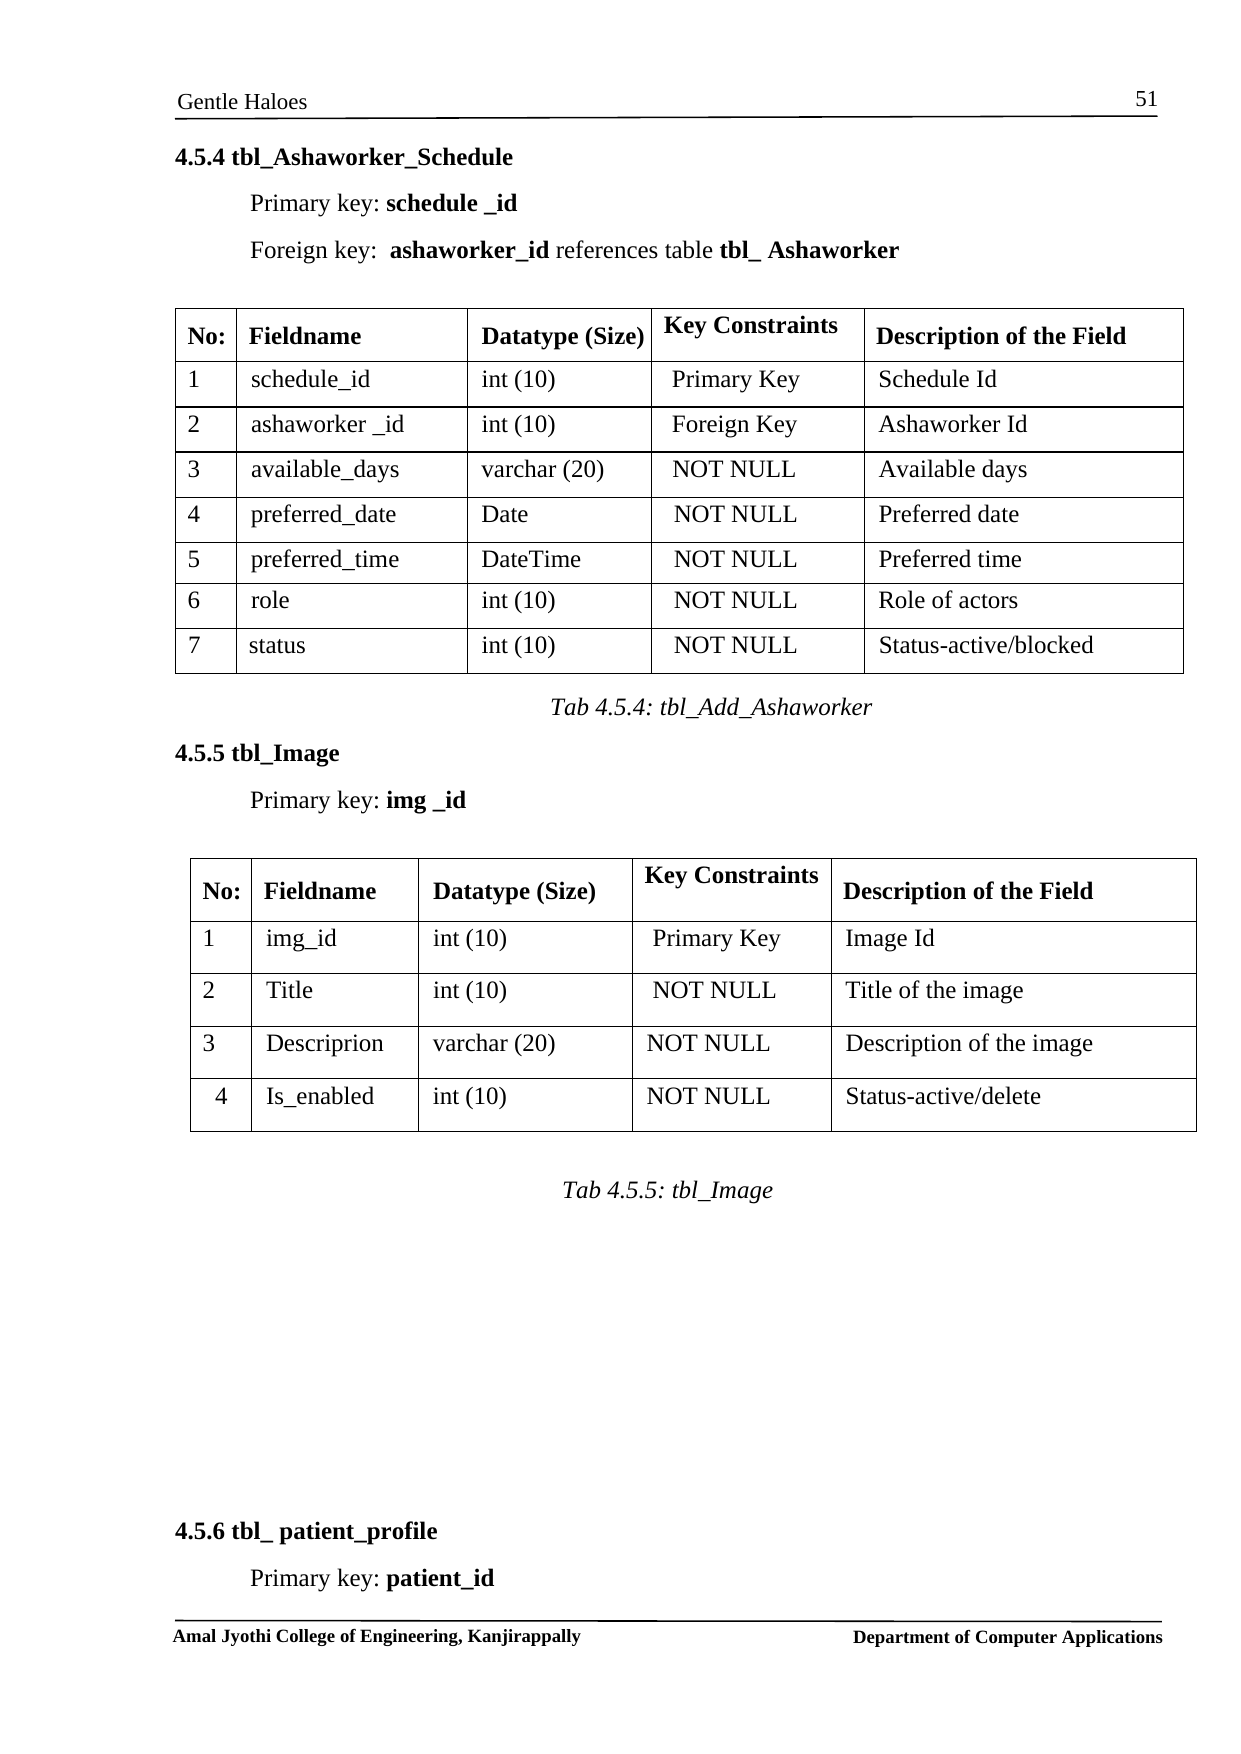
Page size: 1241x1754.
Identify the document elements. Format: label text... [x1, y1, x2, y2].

table_cell NOT NULL [633, 1027, 831, 1078]
table_cell 3 [176, 453, 236, 497]
table_cell Descriprion [252, 1027, 418, 1078]
table_cell NOT NULL [652, 453, 864, 497]
table_cell Ashaworker Id [865, 408, 1183, 451]
table_cell schedule_id [237, 362, 467, 406]
table_cell Foreign Key [652, 408, 864, 451]
table_cell NOT NULL [652, 629, 864, 673]
text 4.5.5 tbl_Image [175, 738, 1162, 767]
text Primary key: schedule _id [175, 188, 1162, 217]
text Primary key: img _id [175, 785, 1162, 814]
table_cell int (10) [468, 408, 651, 451]
table_cell 7 [176, 629, 236, 673]
table_header Fieldname [237, 309, 467, 361]
table_cell varchar (20) [468, 453, 651, 497]
text Tab 4.5.5: tbl_Image [175, 1175, 1162, 1204]
table_cell int (10) [419, 1079, 632, 1131]
table_cell preferred_date [237, 498, 467, 542]
table_cell NOT NULL [633, 1079, 831, 1131]
table_cell Is_enabled [252, 1079, 418, 1131]
table_cell int (10) [468, 362, 651, 406]
table_cell int (10) [419, 922, 632, 973]
table_cell int (10) [419, 974, 632, 1026]
table_cell 4 [176, 498, 236, 542]
table_cell 4 [191, 1079, 251, 1131]
table_cell Description of the image [832, 1027, 1196, 1078]
table_cell Date [468, 498, 651, 542]
table_cell role [237, 584, 467, 628]
table_cell 5 [176, 543, 236, 583]
table_cell available_days [237, 453, 467, 497]
table_cell status [237, 629, 467, 673]
table_header Fieldname [252, 859, 418, 921]
table_cell Preferred time [865, 543, 1183, 583]
table_cell Primary Key [652, 362, 864, 406]
table_header Description of the Field [832, 859, 1196, 921]
table_cell img_id [252, 922, 418, 973]
table_header Description of the Field [865, 309, 1183, 361]
table_cell Schedule Id [865, 362, 1183, 406]
text 4.5.4 tbl_Ashaworker_Schedule [175, 142, 1162, 170]
table_cell varchar (20) [419, 1027, 632, 1078]
table_cell Role of actors [865, 584, 1183, 628]
table_cell Available days [865, 453, 1183, 497]
table_cell 2 [176, 408, 236, 451]
table_cell Status-active/blocked [865, 629, 1183, 673]
table_cell Image Id [832, 922, 1196, 973]
table_cell int (10) [468, 629, 651, 673]
table_cell NOT NULL [652, 498, 864, 542]
table_cell 3 [191, 1027, 251, 1078]
table_header Datatype (Size) [419, 859, 632, 921]
table_cell 2 [191, 974, 251, 1026]
table_header No: [191, 859, 251, 921]
table_cell ashaworker _id [237, 408, 467, 451]
text Foreign key: ashaworker_id references table tbl_ Ashaworker [175, 235, 1162, 264]
text 4.5.6 tbl_ patient_profile [175, 1516, 1162, 1545]
table_cell Status-active/delete [832, 1079, 1196, 1131]
table_cell 6 [176, 584, 236, 628]
table_cell Preferred date [865, 498, 1183, 542]
table_cell Primary Key [633, 922, 831, 973]
table_header No: [176, 309, 236, 361]
table_cell preferred_time [237, 543, 467, 583]
table_header Datatype (Size) [468, 309, 651, 361]
table_cell NOT NULL [652, 543, 864, 583]
table_header Key Constraints [652, 309, 864, 361]
table_cell NOT NULL [652, 584, 864, 628]
table_cell 1 [176, 362, 236, 406]
table_cell Title [252, 974, 418, 1026]
text Primary key: patient_id [175, 1563, 1162, 1592]
table_cell Title of the image [832, 974, 1196, 1026]
table_cell int (10) [468, 584, 651, 628]
table_cell DateTime [468, 543, 651, 583]
table_cell NOT NULL [633, 974, 831, 1026]
text Tab 4.5.4: tbl_Add_Ashaworker [475, 692, 1162, 721]
table_cell 1 [191, 922, 251, 973]
table_header Key Constraints [633, 859, 831, 921]
